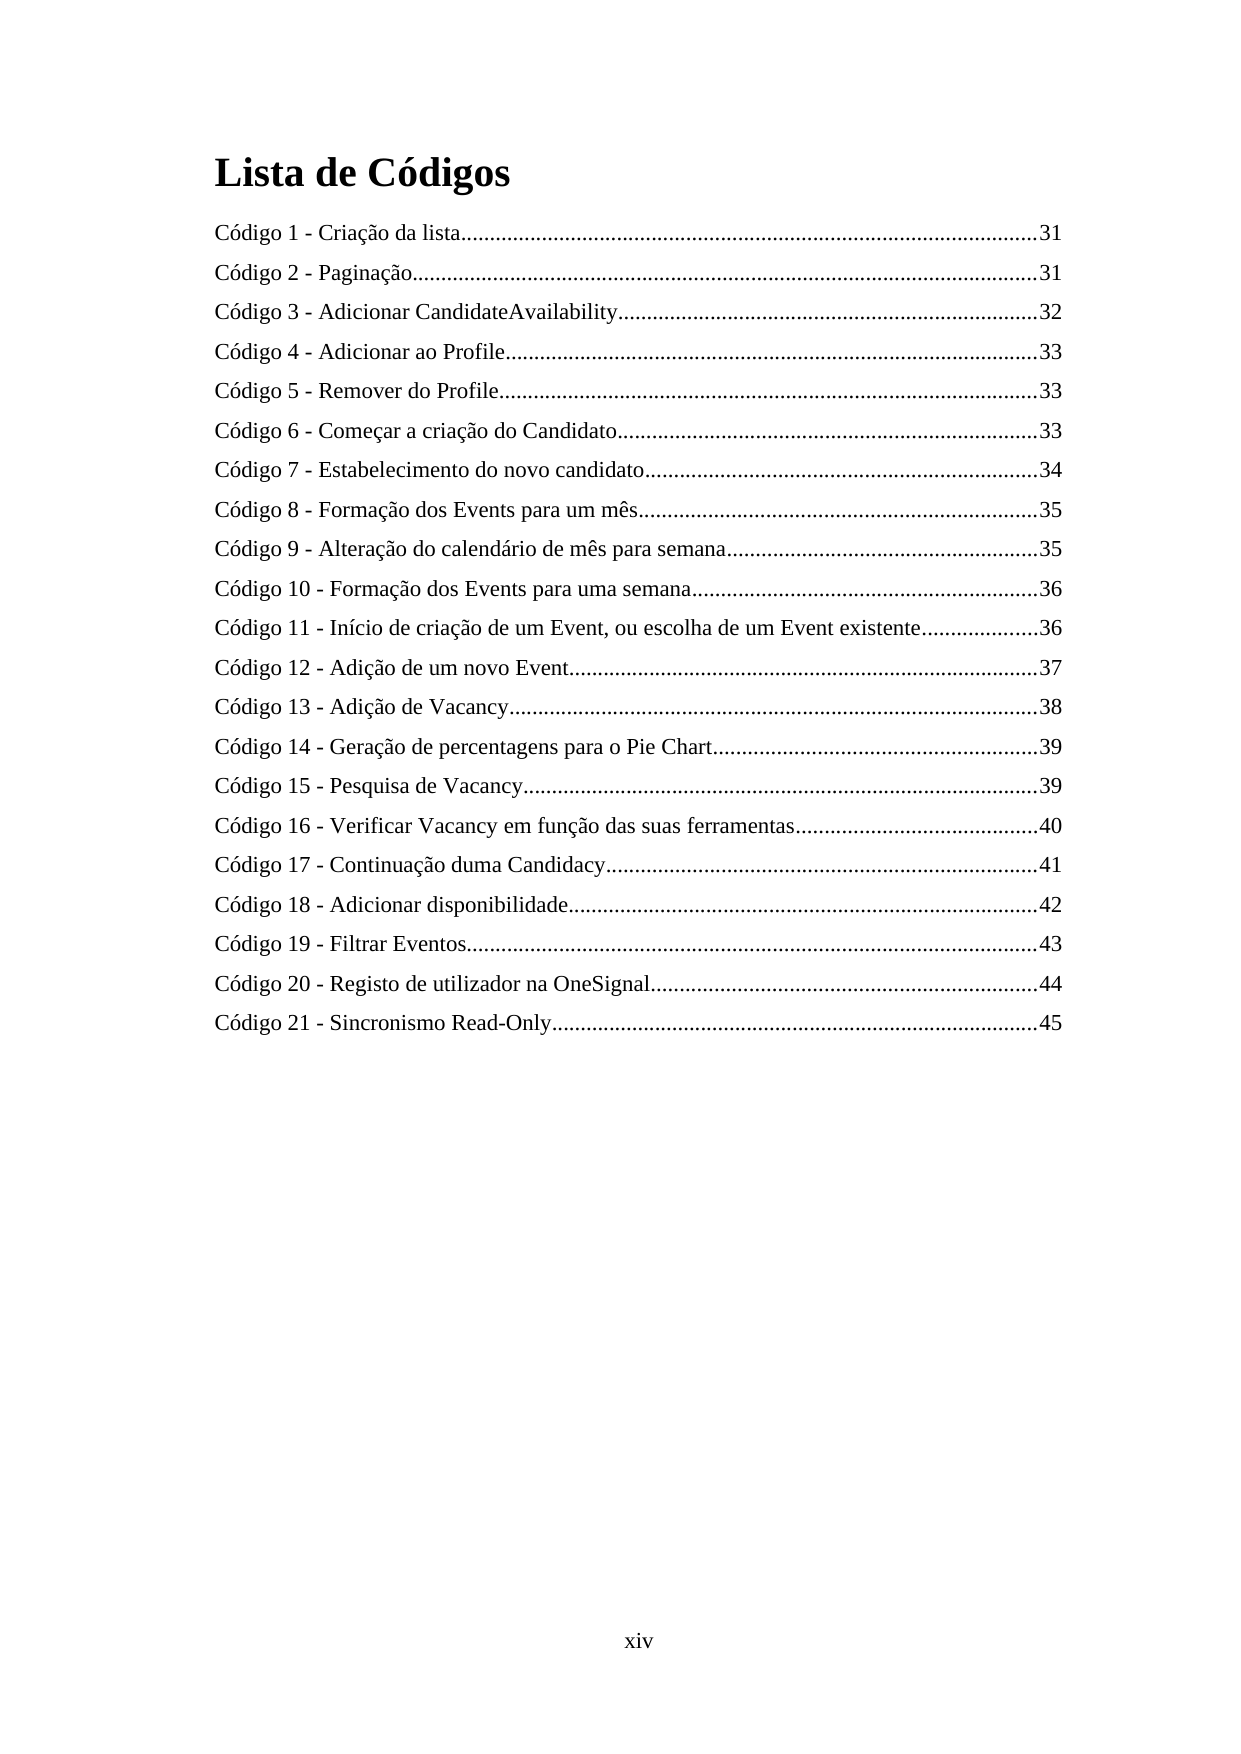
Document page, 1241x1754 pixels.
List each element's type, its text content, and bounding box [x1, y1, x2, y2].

text Código 18 - Adicionar disponibilidade 42 [177, 891, 1063, 917]
text Código 15 - Pesquisa de Vacancy 39 [177, 772, 1063, 798]
text Código 2 - Paginação 31 [177, 259, 1063, 285]
text Código 13 - Adição de Vacancy 38 [177, 693, 1063, 719]
text Código 12 - Adição de um novo Event 37 [177, 654, 1063, 680]
text Código 20 - Registo de utilizador na OneSignal 44 [177, 969, 1063, 996]
text Código 8 - Formação dos Events para um mês 35 [177, 496, 1063, 522]
subtitle Lista de Códigos [177, 148, 1063, 196]
text Código 17 - Continuação duma Candidacy 41 [177, 851, 1063, 877]
text Código 19 - Filtrar Eventos 43 [177, 930, 1063, 956]
text Código 1 - Criação da lista 31 [177, 219, 1063, 246]
text Código 5 - Remover do Profile 33 [177, 377, 1063, 404]
text Código 4 - Adicionar ao Profile 33 [177, 338, 1063, 364]
text Código 10 - Formação dos Events para uma semana 36 [177, 575, 1063, 601]
text Código 14 - Geração de percentagens para o Pie Chart 39 [177, 733, 1063, 759]
text Código 7 - Estabelecimento do novo candidato 34 [177, 456, 1063, 483]
text Código 9 - Alteração do calendário de mês para semana 35 [177, 535, 1063, 562]
text Código 11 - Início de criação de um Event, ou escolha de um Event existente 36 [177, 614, 1063, 641]
text Código 21 - Sincronismo Read-Only 45 [177, 1009, 1063, 1035]
text Código 16 - Verificar Vacancy em função das suas ferramentas 40 [177, 812, 1063, 838]
text Código 6 - Começar a criação do Candidato 33 [177, 417, 1063, 443]
text Código 3 - Adicionar CandidateAvailability 32 [177, 298, 1063, 325]
